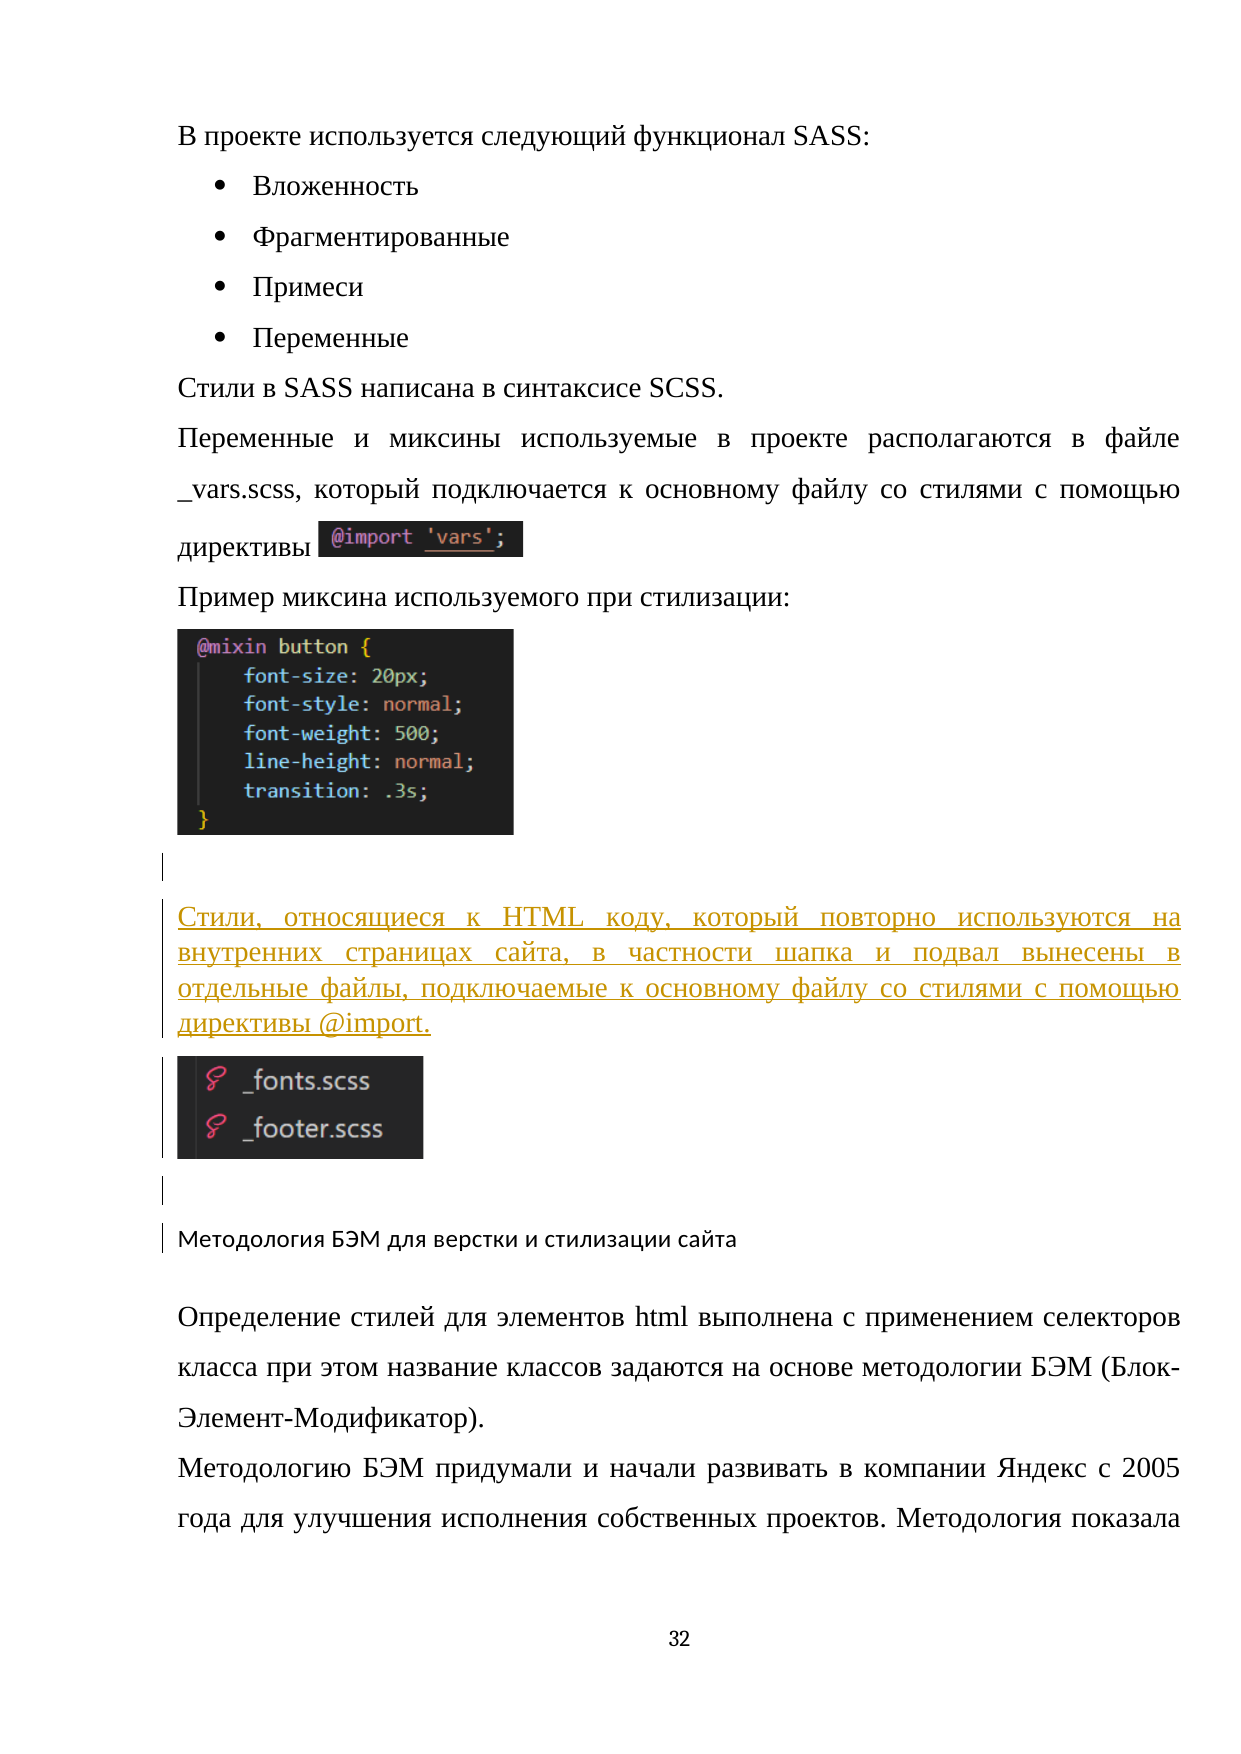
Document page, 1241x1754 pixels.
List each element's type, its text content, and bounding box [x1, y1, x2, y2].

list Фрагментированные [215, 219, 1181, 252]
list Переменные [215, 320, 1181, 353]
picture [177, 629, 514, 835]
picture [177, 1056, 424, 1159]
list Примеси [215, 269, 1181, 303]
text В проекте используется следующий функционал SASS: [177, 118, 1181, 152]
text Стили в SASS написана в синтаксисе SCSS. [177, 370, 1181, 404]
subtitle Методология БЭМ для верстки и стилизации сайта [177, 1223, 1181, 1253]
text Переменные и миксины используемые в проекте располагаются в файле _vars.scss, который подключается к основному файлу со стилями с помощью директивы [177, 420, 1181, 563]
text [177, 1450, 1181, 1534]
text Определение стилей для элементов html выполнена с применением селекторов класса при этом название классов задаются на основе методологии БЭМ (Блок-Элемент-Модификатор). [177, 1299, 1181, 1433]
picture [318, 521, 524, 557]
list Вложенность [215, 168, 1181, 202]
text Пример миксина используемого при стилизации: [177, 579, 1181, 613]
